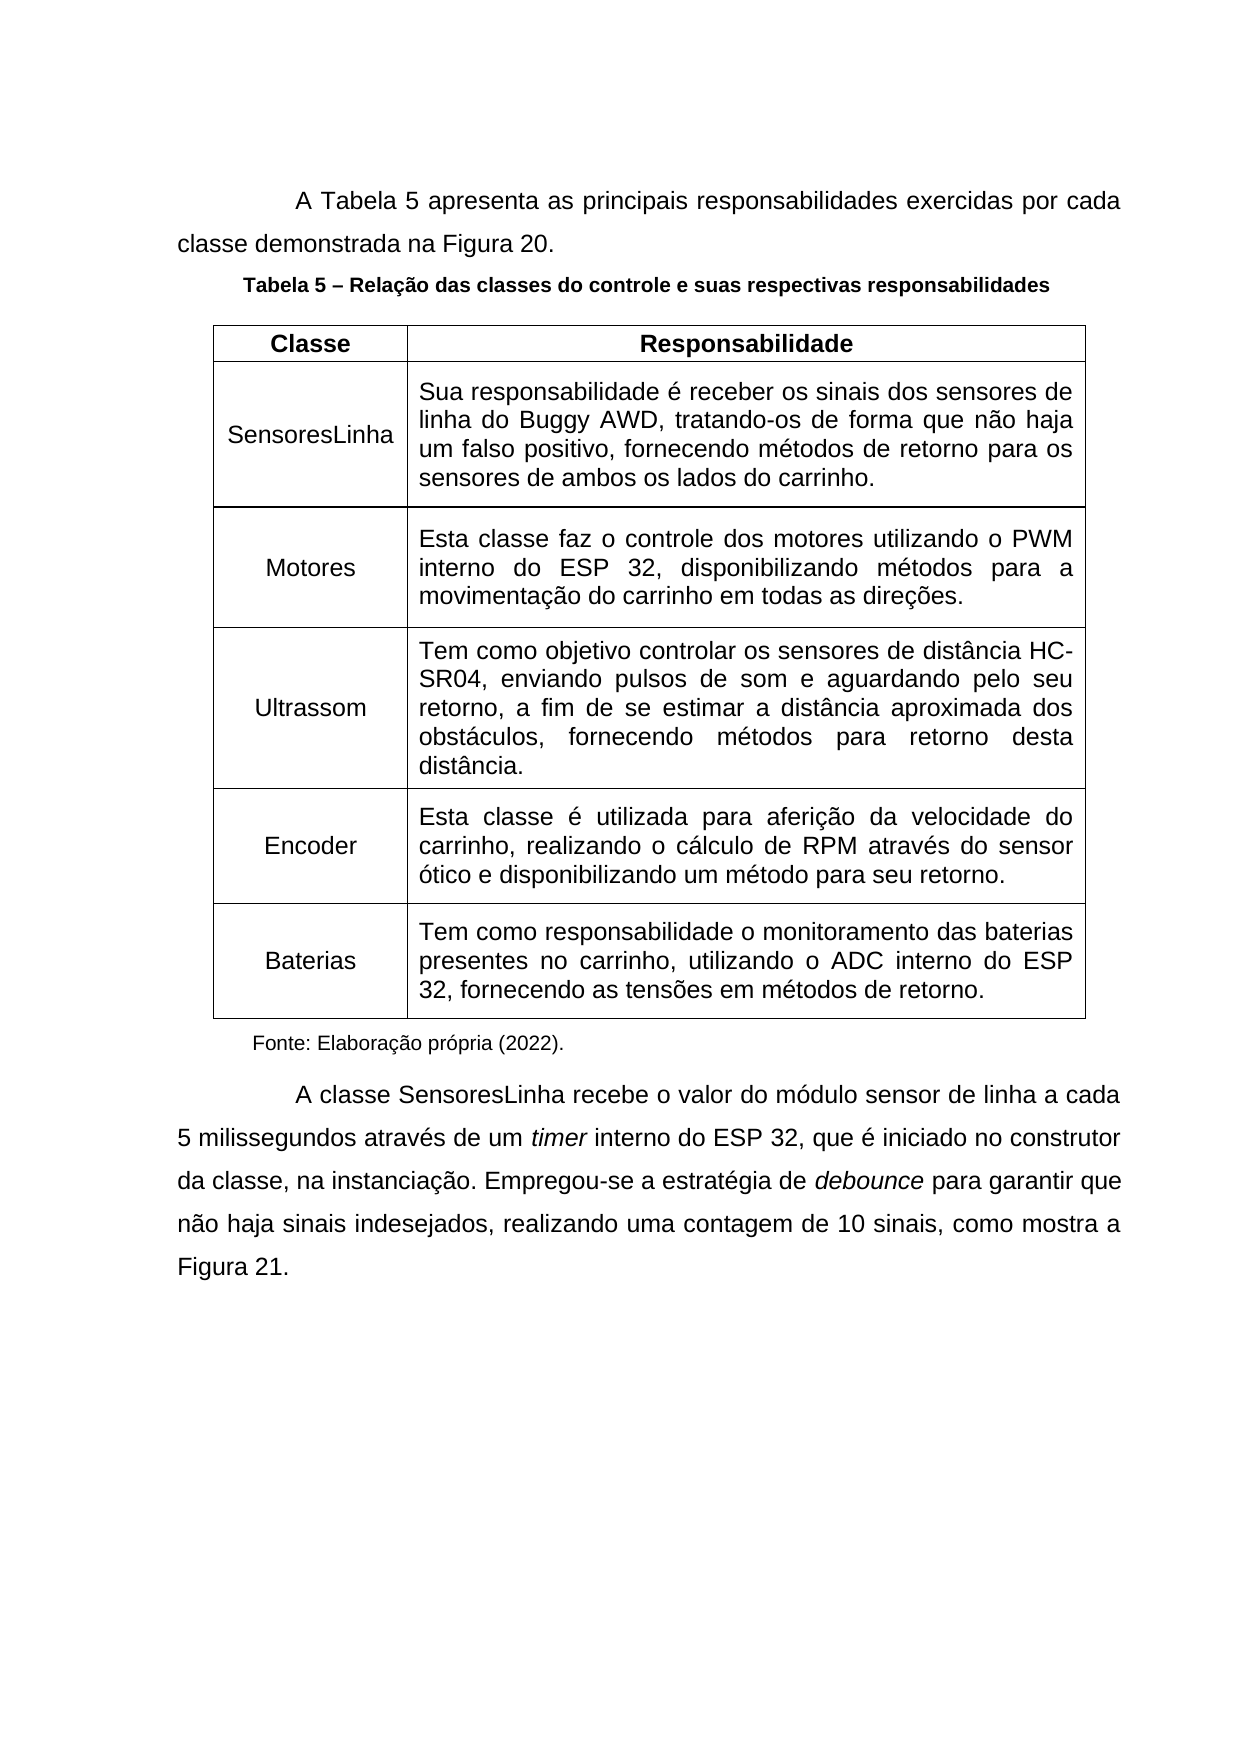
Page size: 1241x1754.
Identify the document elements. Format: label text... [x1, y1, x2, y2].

text Fonte: Elaboração própria (2022). [177, 1031, 1122, 1055]
table_cell Tem como objetivo controlar os sensores de distância HC-SR04, enviando pulsos de som e aguardando pelo seu retorno, a fim de se estimar a distância aproximada dos obstáculos, fornecendo métodos para retorno desta distância. [408, 628, 1085, 788]
table_cell Baterias [214, 904, 407, 1017]
table_cell Sua responsabilidade é receber os sinais dos sensores de linha do Buggy AWD, tratando-os de forma que não haja um falso positivo, fornecendo métodos de retorno para os sensores de ambos os lados do carrinho. [408, 362, 1085, 506]
table_cell SensoresLinha [214, 362, 407, 506]
text A Tabela 5 apresenta as principais responsabilidades exercidas por cada classe demonstrada na Figura 20. [177, 186, 1122, 258]
table_cell Ultrassom [214, 628, 407, 788]
table_cell Esta classe é utilizada para aferição da velocidade do carrinho, realizando o cálculo de RPM através do sensor ótico e disponibilizando um método para seu retorno. [408, 789, 1085, 902]
table_header Responsabilidade [408, 326, 1085, 361]
table_cell Esta classe faz o controle dos motores utilizando o PWM interno do ESP 32, disponibilizando métodos para a movimentação do carrinho em todas as direções. [408, 508, 1085, 627]
text Tabela 5 – Relação das classes do controle e suas respectivas responsabilidades [177, 272, 1122, 325]
table_cell Motores [214, 508, 407, 627]
table_header Classe [214, 326, 407, 361]
text A classe SensoresLinha recebe o valor do módulo sensor de linha a cada 5 milissegundos através de um timer interno do ESP 32, que é iniciado no construtor da classe, na instanciação. Empregou-se a estratégia de debounce para garantir que não haja sinais indesejados, realizando uma contagem de 10 sinais, como mostra a Figura 21. [177, 1080, 1122, 1281]
table_cell Tem como responsabilidade o monitoramento das baterias presentes no carrinho, utilizando o ADC interno do ESP 32, fornecendo as tensões em métodos de retorno. [408, 904, 1085, 1017]
table_cell Encoder [214, 789, 407, 902]
